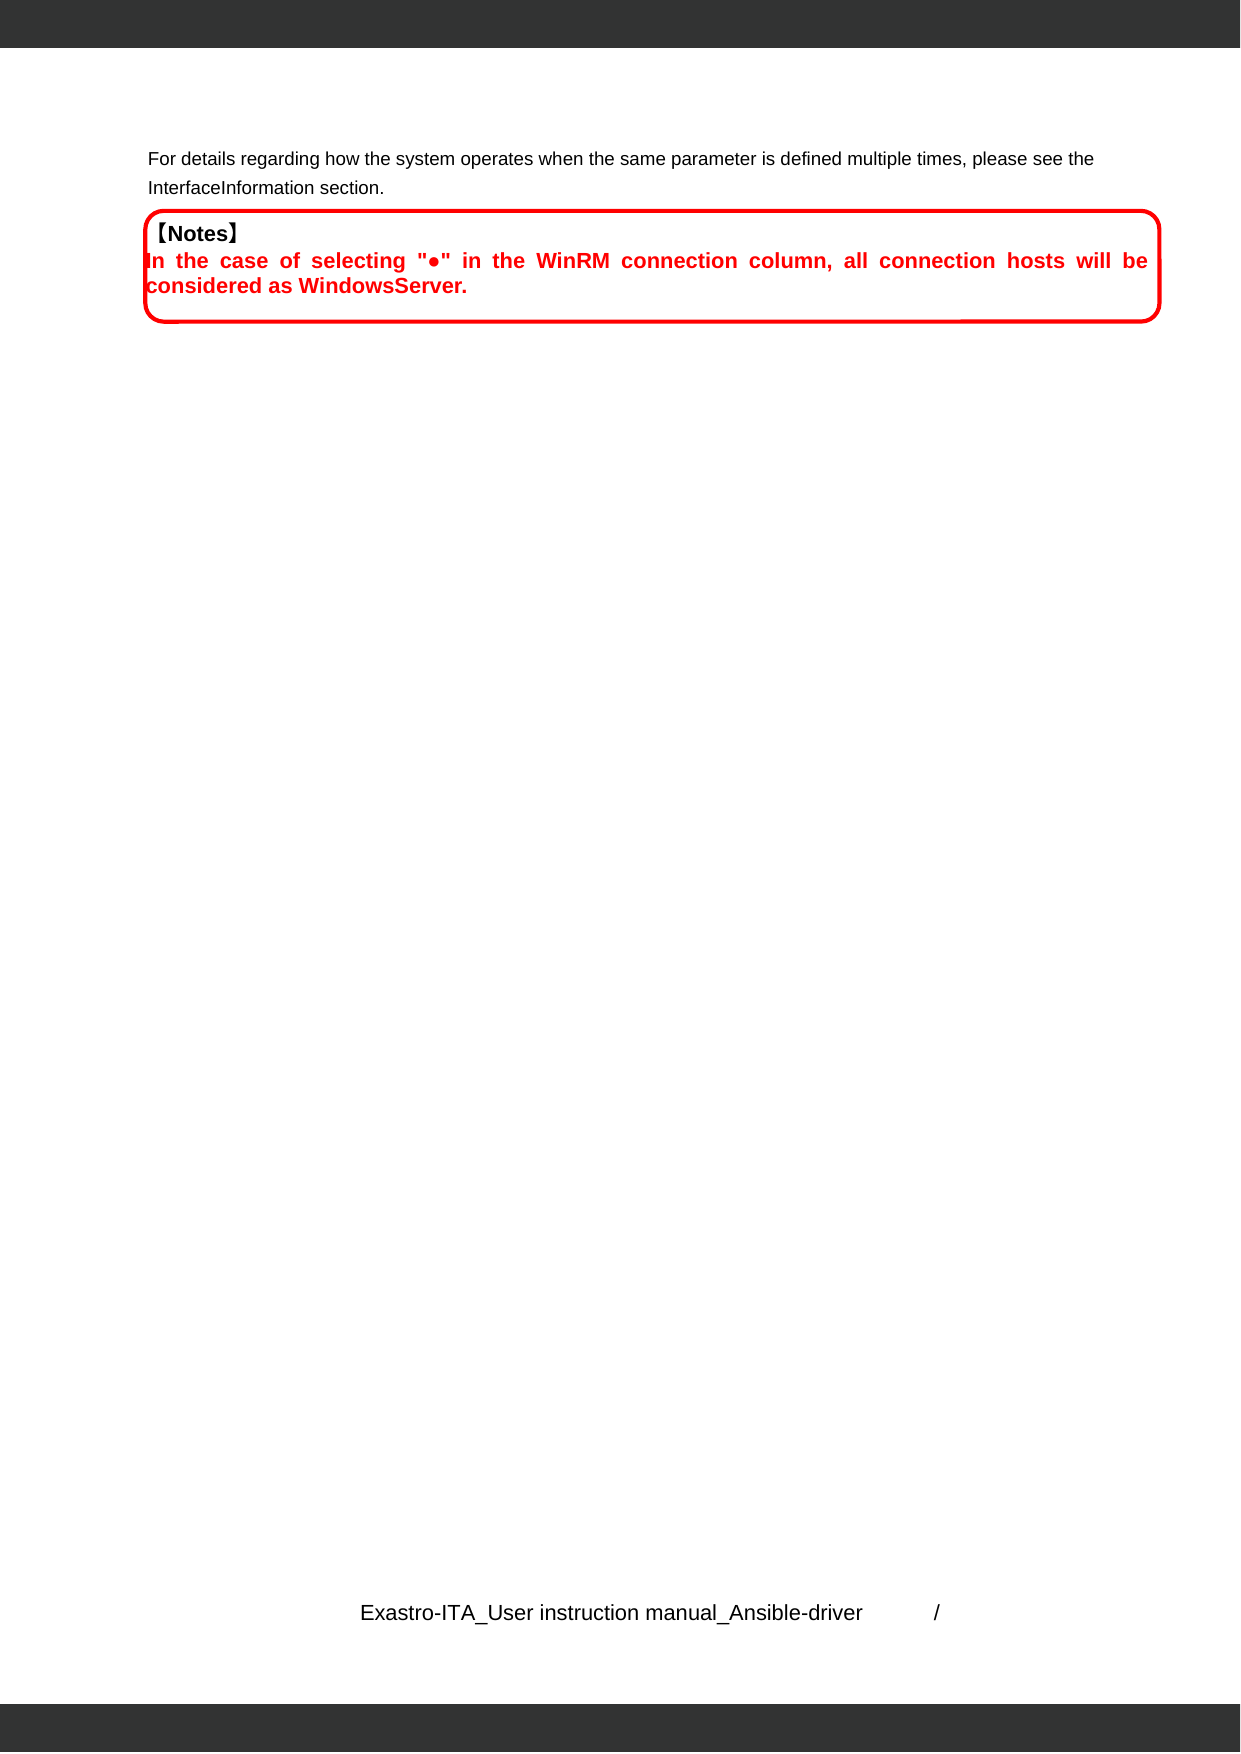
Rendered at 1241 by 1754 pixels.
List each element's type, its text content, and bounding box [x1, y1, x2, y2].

picture [0, 0, 1241, 48]
text For details regarding how the system operates when the same parameter is defined multiple times, please see the InterfaceInformation section. [148, 143, 1152, 203]
picture [0, 1704, 1241, 1752]
